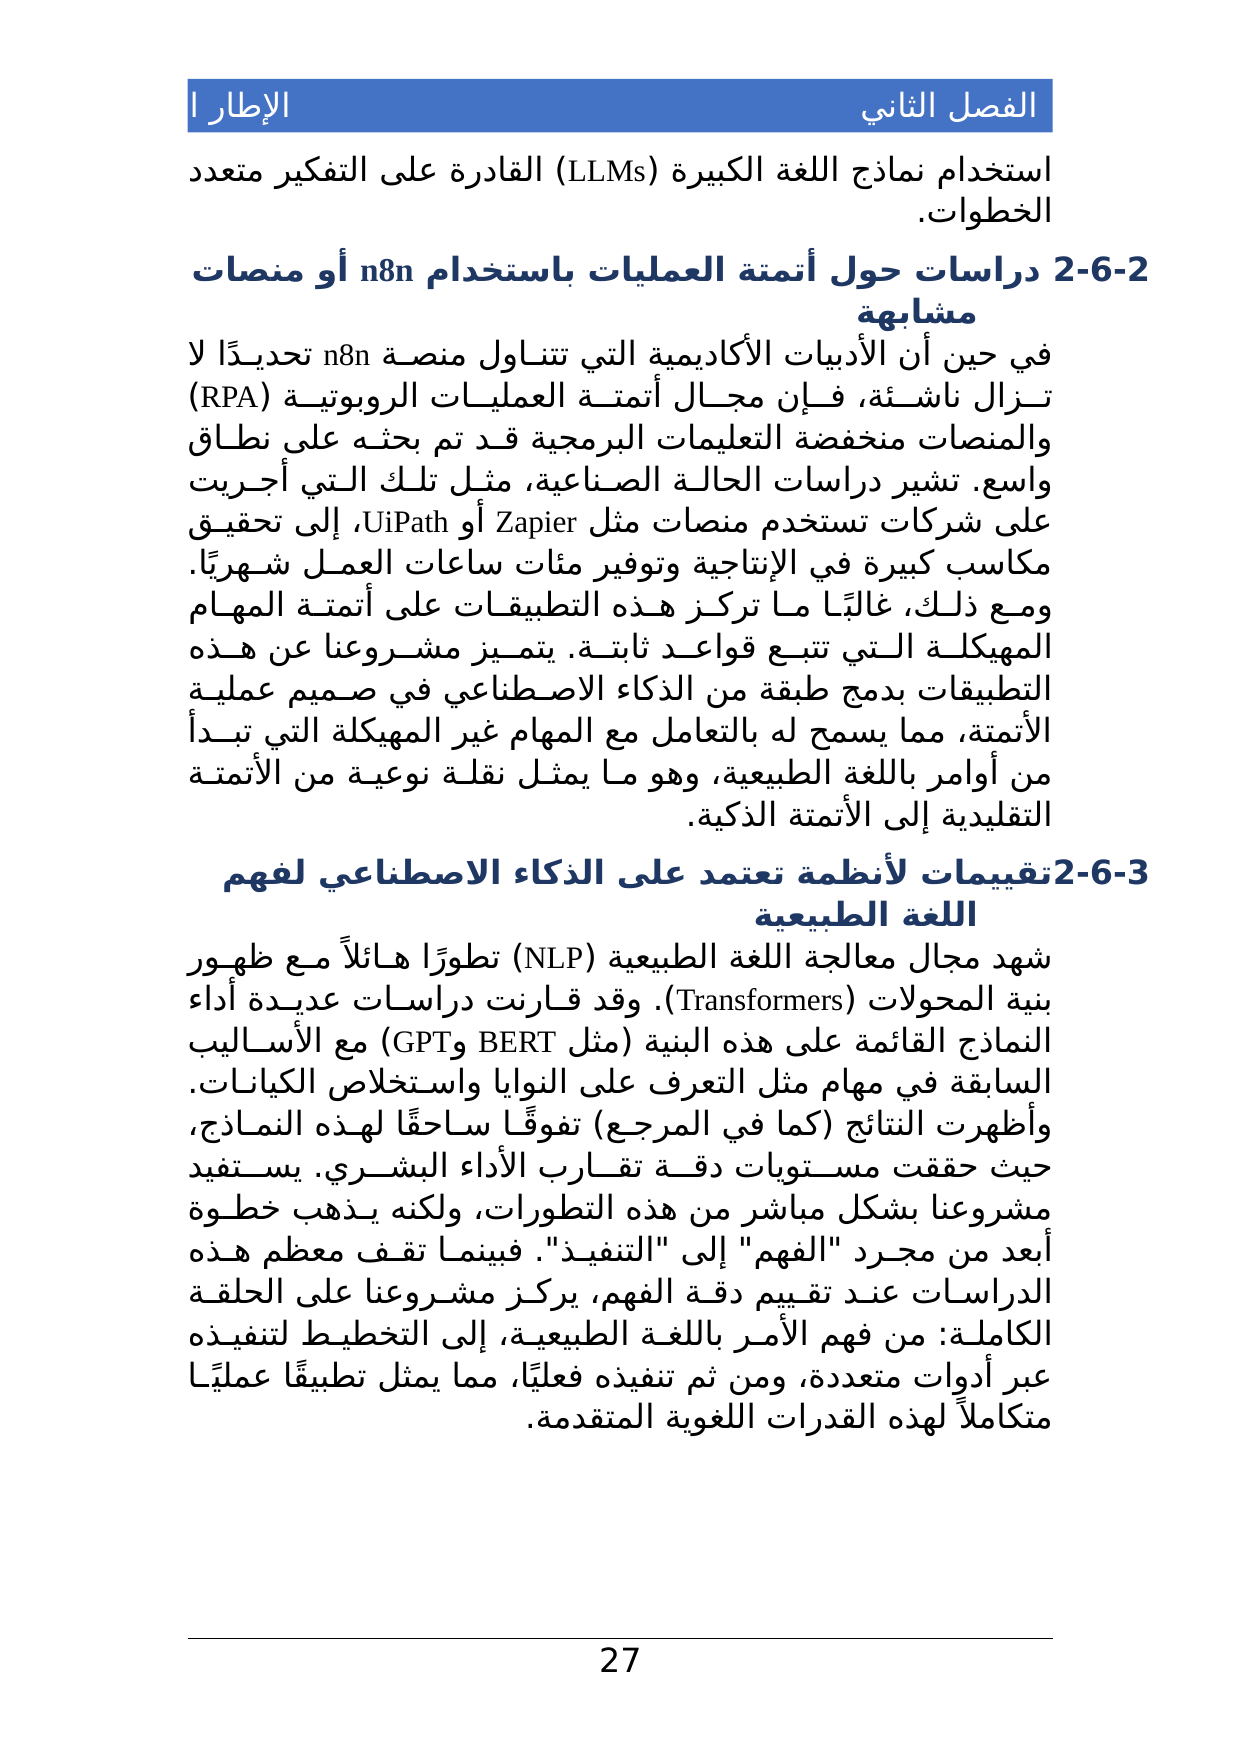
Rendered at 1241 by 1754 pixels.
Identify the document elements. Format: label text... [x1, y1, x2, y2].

text شهد مجال معالجة اللغة الطبيعية (NLP) تطورًا هائلاً مع ظهور بنية المحولات (Transformers). وقد قارنت دراسات عديدة أداء النماذج القائمة على هذه البنية (مثل BERT وGPT) مع الأساليب السابقة في مهام مثل التعرف على النوايا واستخلاص الكيانات. وأظهرت النتائج (كما في المرجع) تفوقًا ساحقًا لهذه النماذج، حيث حققت مستويات دقة تقارب الأداء البشري. يستفيد مشروعنا بشكل مباشر من هذه التطورات، ولكنه يذهب خطوة أبعد من مجرد "الفهم" إلى "التنفيذ". فبينما تقف معظم هذه الدراسات عند تقييم دقة الفهم، يركز مشروعنا على الحلقة الكاملة: من فهم الأمر باللغة الطبيعية، إلى التخطيط لتنفيذه عبر أدوات متعددة، ومن ثم تنفيذه فعليًا، مما يمثل تطبيقًا عمليًا متكاملاً لهذه القدرات اللغوية المتقدمة. [187, 937, 1053, 1437]
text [187, 150, 1053, 231]
subtitle تقييمات لأنظمة تعتمد على الذكاء الاصطناعي لفهم اللغة الطبيعية [187, 853, 1053, 934]
text في حين أن الأدبيات الأكاديمية التي تتناول منصة n8n تحديدًا لا تزال ناشئة، فإن مجال أتمتة العمليات الروبوتية (RPA) والمنصات منخفضة التعليمات البرمجية قد تم بحثه على نطاق واسع. تشير دراسات الحالة الصناعية، مثل تلك التي أجريت على شركات تستخدم منصات مثل Zapier أو UiPath، إلى تحقيق مكاسب كبيرة في الإنتاجية وتوفير مئات ساعات العمل شهريًا. ومع ذلك، غالبًا ما تركز هذه التطبيقات على أتمتة المهام المهيكلة التي تتبع قواعد ثابتة. يتميز مشروعنا عن هذه التطبيقات بدمج طبقة من الذكاء الاصطناعي في صميم عملية الأتمتة، مما يسمح له بالتعامل مع المهام غير المهيكلة التي تبدأ من أوامر باللغة الطبيعية، وهو ما يمثل نقلة نوعية من الأتمتة التقليدية إلى الأتمتة الذكية. [187, 334, 1053, 834]
subtitle دراسات حول أتمتة العمليات باستخدام n8n أو منصات مشابهة [187, 250, 1053, 331]
